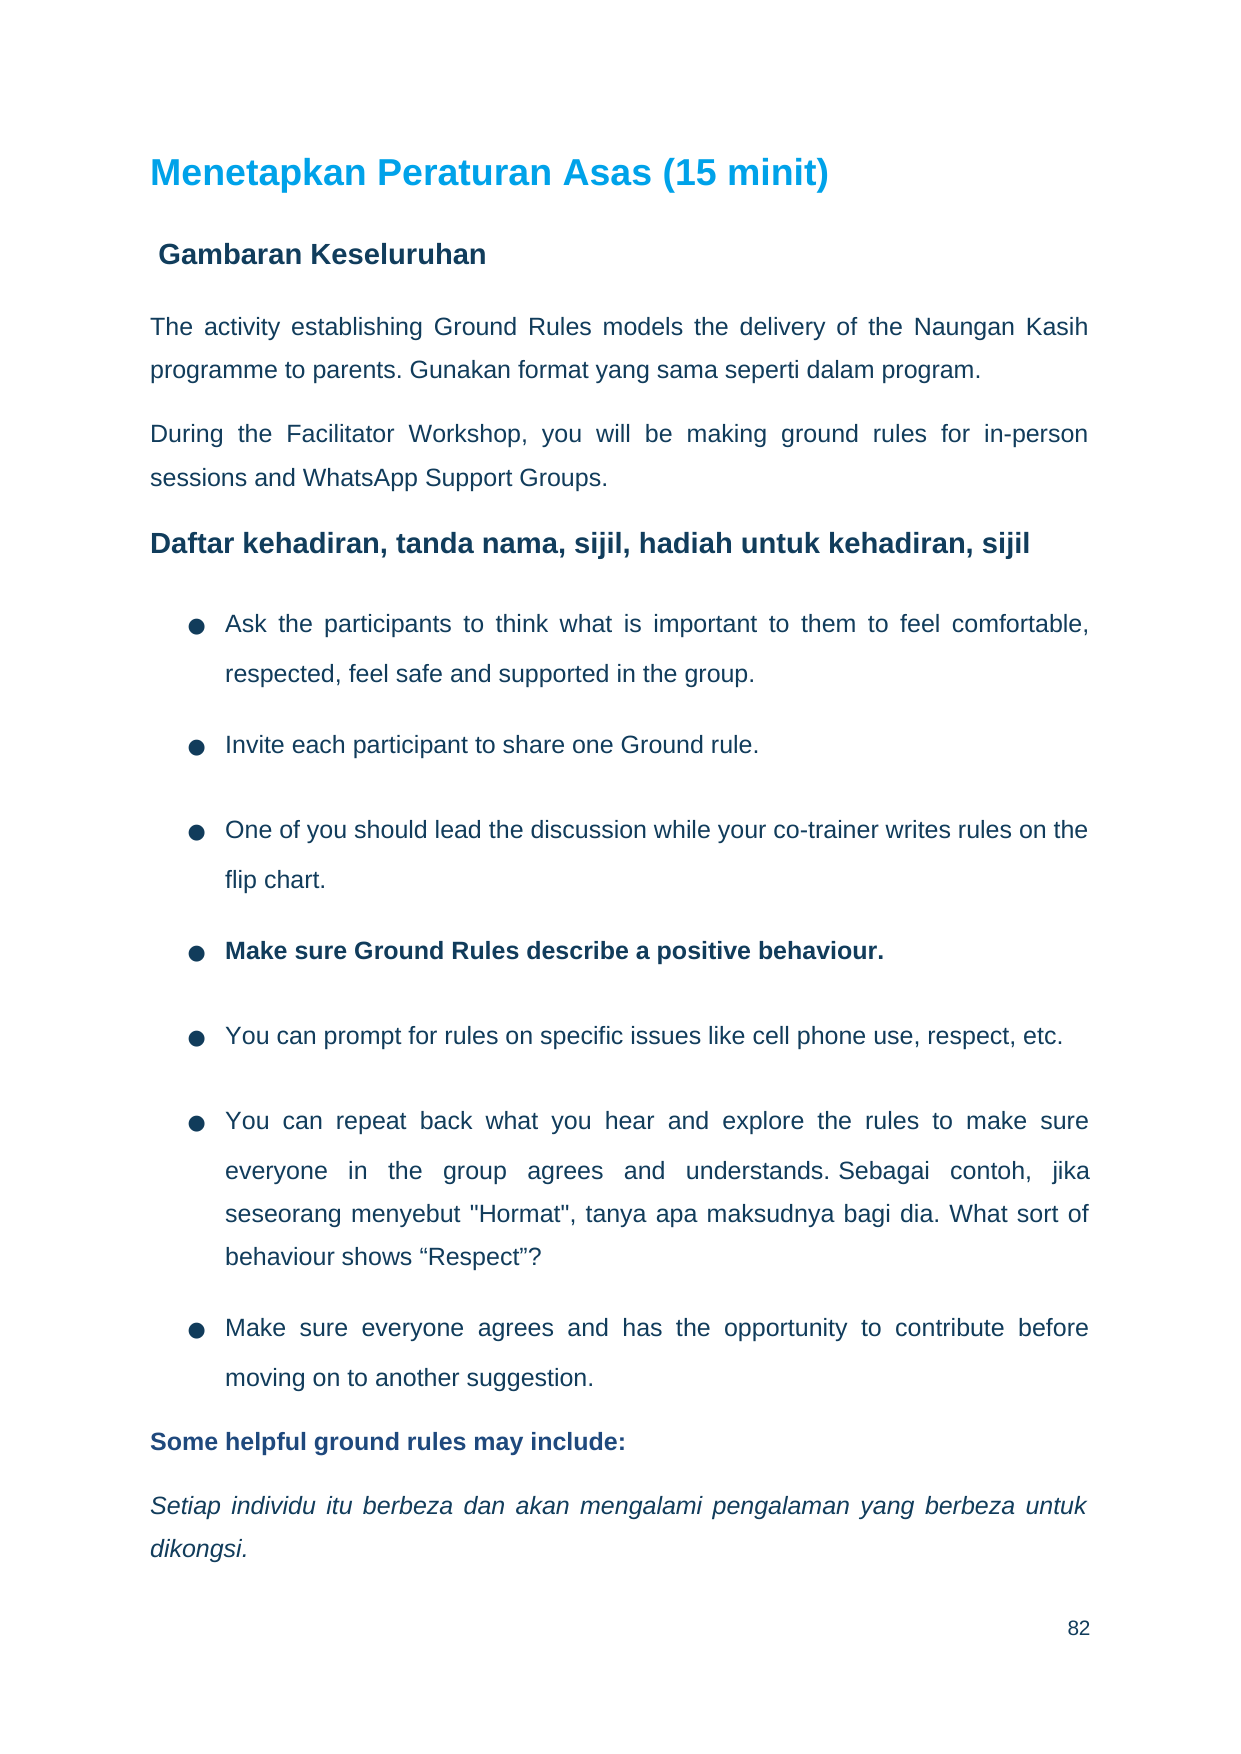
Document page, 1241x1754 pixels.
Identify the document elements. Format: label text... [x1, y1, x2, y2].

list You can prompt for rules on specific issues like cell phone use, respect, etc. [187, 1014, 1090, 1056]
subtitle Daftar kehadiran, tanda nama, sijil, hadiah untuk kehadiran, sijil [150, 527, 1090, 560]
list Invite each participant to share one Ground rule. [187, 723, 1090, 766]
list You can repeat back what you hear and explore the rules to make sure everyone in the group agrees and understands. Sebagai contoh, jika seseorang menyebut "Hormat", tanya apa maksudnya bagi dia. What sort of behaviour shows “Respect”? [187, 1099, 1090, 1271]
text The activity establishing Ground Rules models the delivery of the Naungan Kasih programme to parents. Gunakan format yang sama seperti dalam program. [150, 312, 1090, 384]
text Some helpful ground rules may include: [150, 1427, 1090, 1456]
list Make sure Ground Rules describe a positive behaviour. [187, 929, 1090, 972]
list One of you should lead the discussion while your co-trainer writes rules on the flip chart. [187, 808, 1090, 894]
text Setiap individu itu berbeza dan akan mengalami pengalaman yang berbeza untuk dikongsi. [150, 1491, 1090, 1563]
list Make sure everyone agrees and has the opportunity to contribute before moving on to another suggestion. [187, 1306, 1090, 1392]
list Ask the participants to think what is important to them to feel comfortable, respected, feel safe and supported in the group. [187, 602, 1090, 688]
text During the Facilitator Workshop, you will be making ground rules for in-person sessions and WhatsApp Support Groups. [150, 419, 1090, 491]
subtitle Gambaran Keseluruhan [150, 237, 1090, 271]
subtitle Menetapkan Peraturan Asas (15 minit) [150, 150, 1090, 193]
